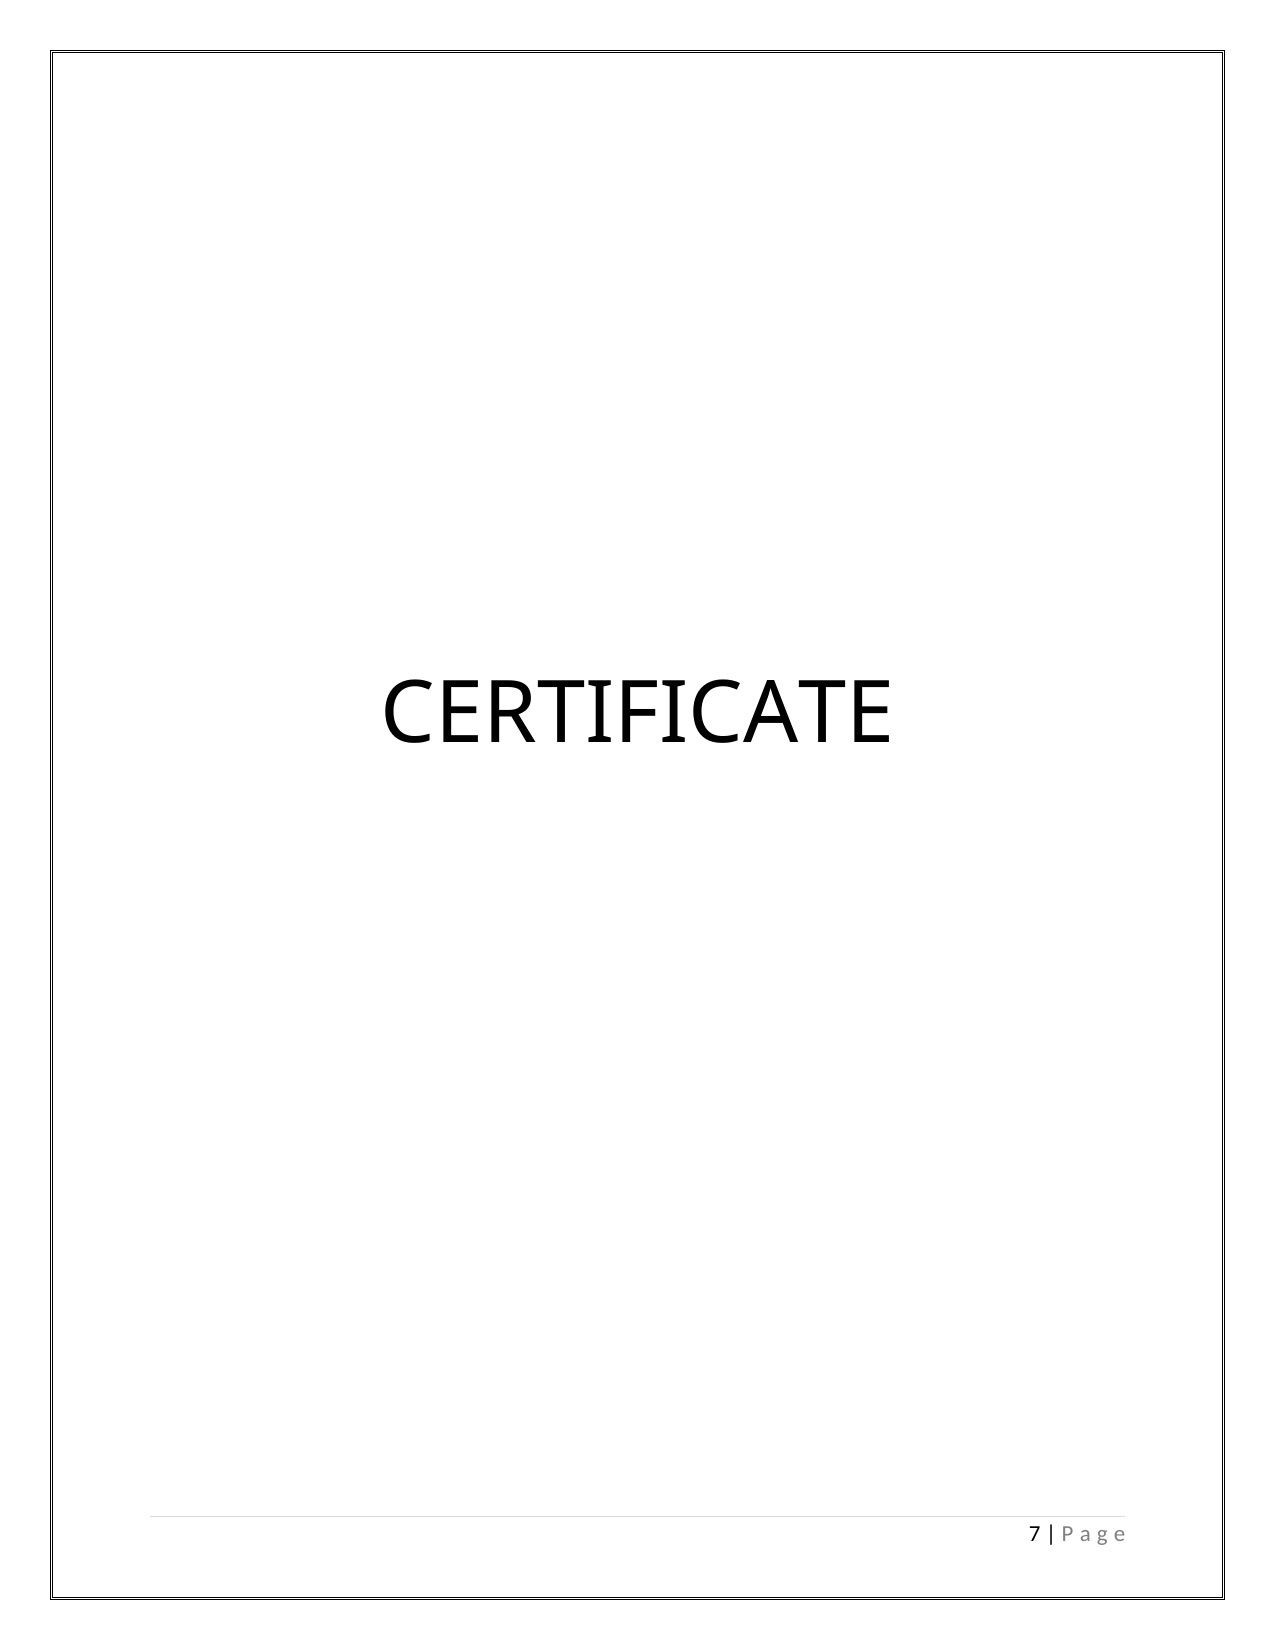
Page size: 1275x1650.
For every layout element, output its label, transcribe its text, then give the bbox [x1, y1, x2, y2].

text CERTIFICATE [150, 150, 1125, 768]
